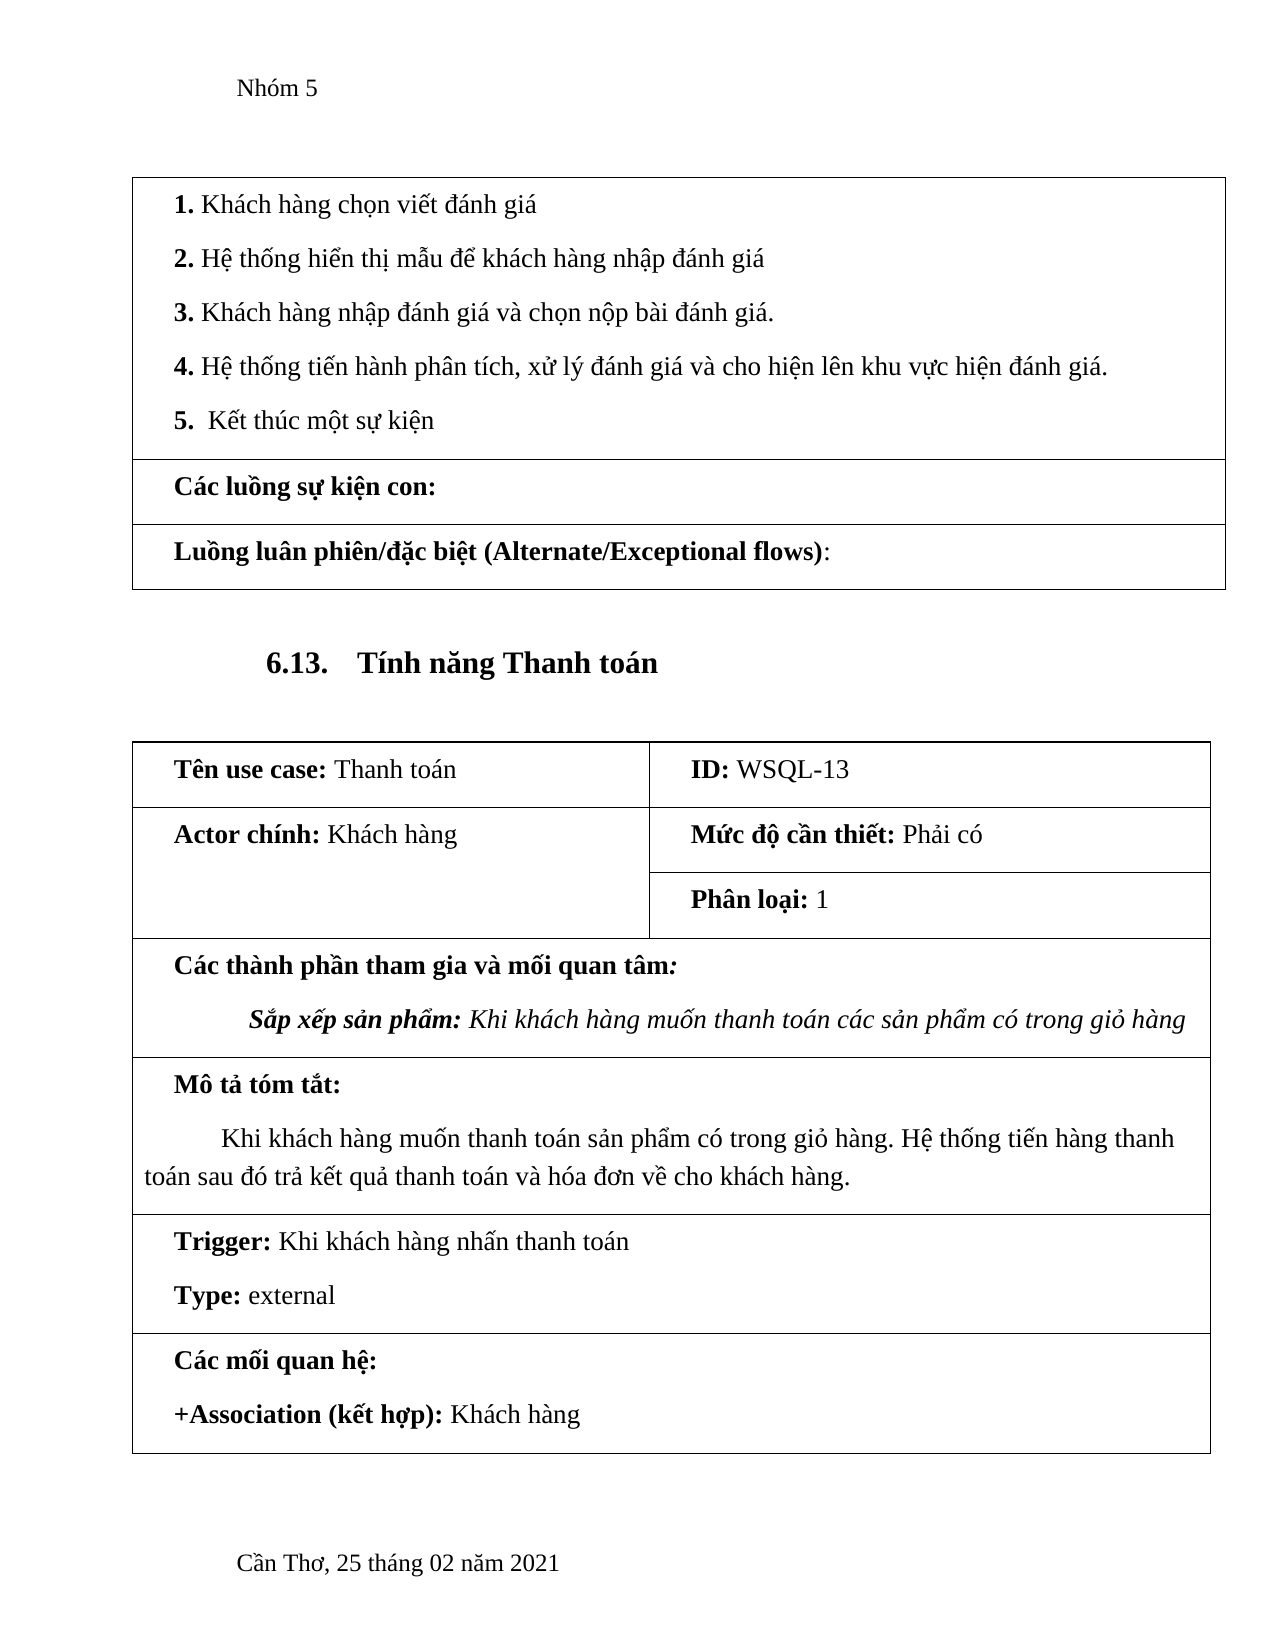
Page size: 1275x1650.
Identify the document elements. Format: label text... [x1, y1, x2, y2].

table_header ID: WSQL-13 [650, 743, 1210, 807]
table_cell Mức độ cần thiết: Phải có [650, 808, 1210, 872]
table_cell Phân loại: 1 [650, 873, 1210, 938]
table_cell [133, 178, 1225, 458]
table_header Tên use case: Thanh toán [133, 743, 649, 807]
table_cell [133, 1334, 1210, 1452]
subtitle Tính năng Thanh toán [266, 644, 1157, 680]
table_cell Trigger: Khi khách hàng nhấn thanh toán Type: external [133, 1215, 1210, 1333]
table_cell Các thành phần tham gia và mối quan tâm: Sắp xếp sản phẩm: Khi khách hàng muốn thanh toán các sản phẩm có trong giỏ hàng [133, 939, 1210, 1057]
table_cell Các luồng sự kiện con: [133, 460, 1225, 524]
table_cell Mô tả tóm tắt: Khi khách hàng muốn thanh toán sản phẩm có trong giỏ hàng. Hệ thống tiến hàng thanh toán sau đó trả kết quả thanh toán và hóa đơn về cho khách hàng. [133, 1058, 1210, 1214]
table_cell Luồng luân phiên/đặc biệt (Alternate/Exceptional flows): [133, 525, 1225, 589]
table_cell Actor chính: Khách hàng [133, 808, 649, 938]
